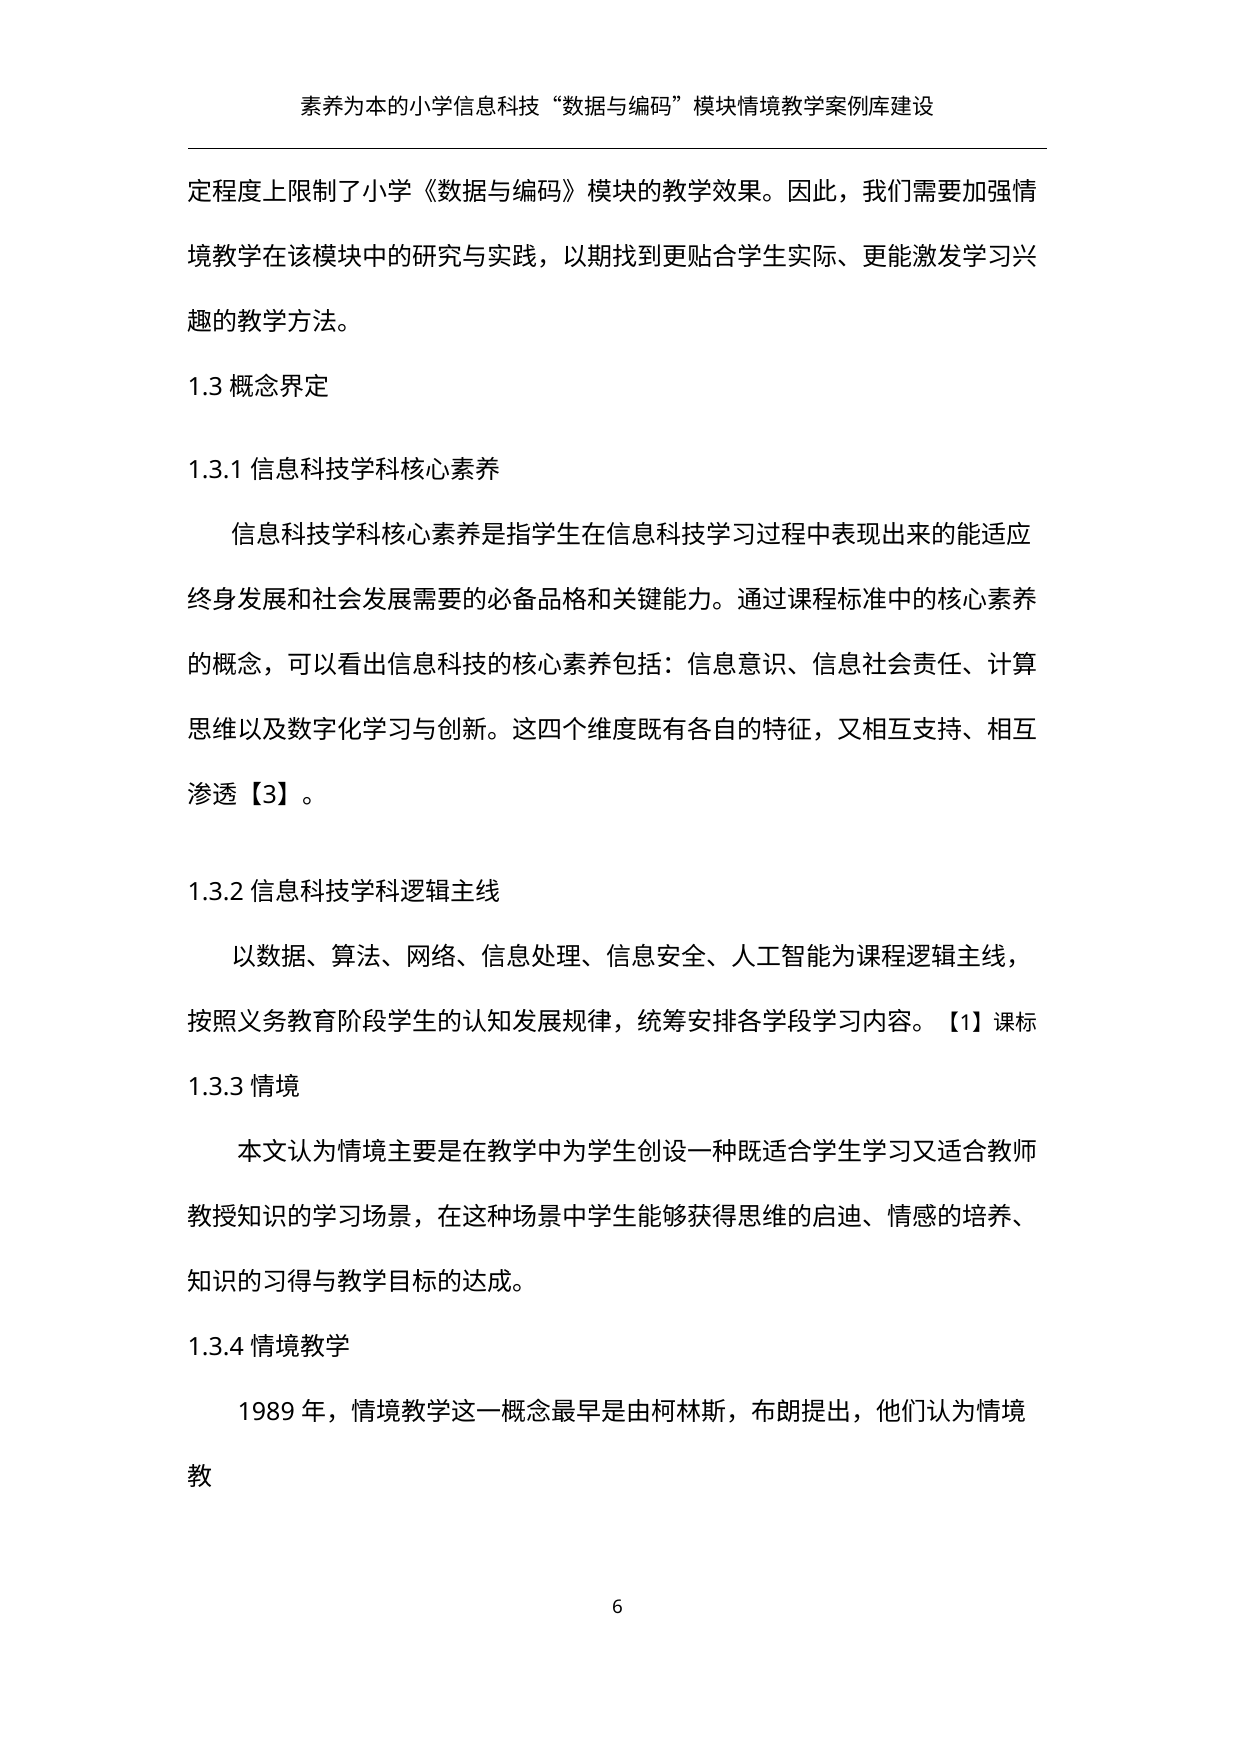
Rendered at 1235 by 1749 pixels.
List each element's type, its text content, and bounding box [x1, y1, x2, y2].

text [187, 157, 1047, 352]
list 信息科技学科逻辑主线 [187, 857, 1047, 922]
list 1989 年，情境教学这一概念最早是由柯林斯，布朗提出，他们认为情境教 [187, 1377, 1047, 1507]
list 情境教学 [187, 1312, 1047, 1377]
list 信息科技学科核心素养是指学生在信息科技学习过程中表现出来的能适应终身发展和社会发展需要的必备品格和关键能力。通过课程标准中的核心素养的概念，可以看出信息科技的核心素养包括：信息意识、信息社会责任、计算思维以及数字化学习与创新。这四个维度既有各自的特征，又相互支持、相互渗透【3】。 [187, 500, 1047, 825]
subtitle 概念界定 [187, 352, 1047, 417]
list 本文认为情境主要是在教学中为学生创设一种既适合学生学习又适合教师教授知识的学习场景，在这种场景中学生能够获得思维的启迪、情感的培养、知识的习得与教学目标的达成。 [187, 1117, 1047, 1312]
list 以数据、算法、网络、信息处理、信息安全、人工智能为课程逻辑主线，按照义务教育阶段学生的认知发展规律，统筹安排各学段学习内容。【1】课标 [187, 922, 1047, 1052]
list 情境 [187, 1052, 1047, 1117]
list 信息科技学科核心素养 [187, 435, 1047, 500]
